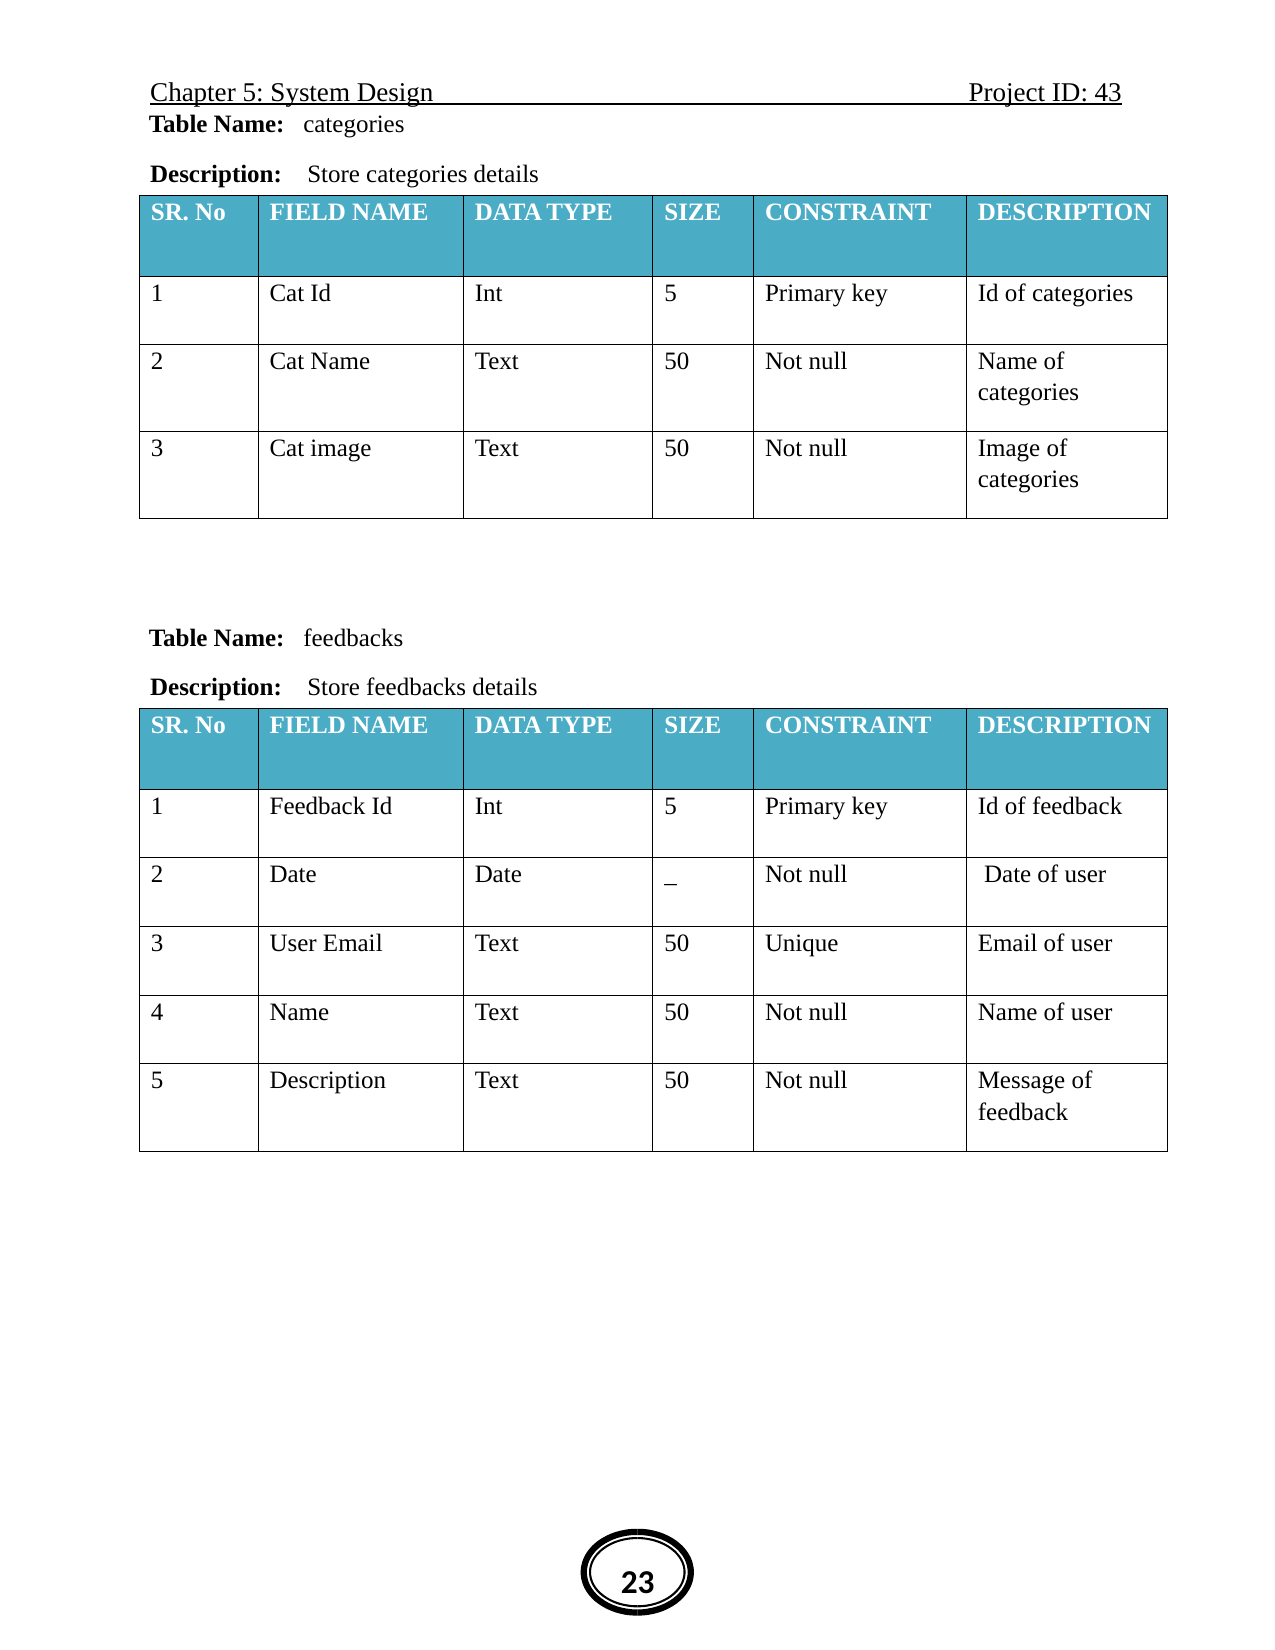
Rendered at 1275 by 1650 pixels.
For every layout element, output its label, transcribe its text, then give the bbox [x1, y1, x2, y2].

table_cell Id of feedback [967, 790, 1167, 857]
table_cell 50 [653, 1064, 753, 1151]
text Description: Store feedbacks details [150, 672, 1180, 701]
table_header SR. No [140, 709, 258, 789]
table_cell Cat Name [259, 345, 463, 431]
table_cell Not null [754, 858, 966, 926]
table_cell 2 [140, 858, 258, 926]
table_header SIZE [653, 709, 753, 789]
table_cell 3 [140, 432, 258, 518]
table_cell Not null [754, 1064, 966, 1151]
table_cell Unique [754, 927, 966, 994]
text Table Name: categories [148, 109, 1181, 138]
table_cell Email of user [967, 927, 1167, 994]
table_cell Description [259, 1064, 463, 1151]
table_cell Not null [754, 345, 966, 431]
table_cell Text [464, 345, 652, 431]
table_cell 50 [653, 432, 753, 518]
table_cell 50 [653, 996, 753, 1063]
table_cell Date [259, 858, 463, 926]
table_header FIELD NAME [259, 709, 463, 789]
table_cell Feedback Id [259, 790, 463, 857]
table_cell Primary key [754, 277, 966, 344]
table_cell Text [464, 432, 652, 518]
table_cell Name [259, 996, 463, 1063]
table_header DESCRIPTION [967, 709, 1167, 789]
table_header SIZE [653, 196, 753, 276]
table_cell Name of categories [967, 345, 1167, 431]
table_cell _ [653, 858, 753, 926]
table_cell Text [464, 927, 652, 994]
table_cell Id of categories [967, 277, 1167, 344]
table_cell Cat Id [259, 277, 463, 344]
table_header FIELD NAME [259, 196, 463, 276]
table_header DESCRIPTION [967, 196, 1167, 276]
table_cell 1 [140, 277, 258, 344]
table_cell 3 [140, 927, 258, 994]
table_cell 4 [140, 996, 258, 1063]
table_cell Not null [754, 996, 966, 1063]
table_cell Primary key [754, 790, 966, 857]
table_cell Text [464, 996, 652, 1063]
table_header SR. No [140, 196, 258, 276]
text Description: Store categories details [150, 159, 1180, 188]
table_header CONSTRAINT [754, 709, 966, 789]
table_cell Int [464, 790, 652, 857]
table_header DATA TYPE [464, 196, 652, 276]
table_cell Text [464, 1064, 652, 1151]
table_cell Date of user [967, 858, 1167, 926]
table_cell 2 [140, 345, 258, 431]
table_cell 50 [653, 345, 753, 431]
table_header CONSTRAINT [754, 196, 966, 276]
text Table Name: feedbacks [148, 623, 1181, 652]
table_cell Image of categories [967, 432, 1167, 518]
table_header DATA TYPE [464, 709, 652, 789]
table_cell 5 [653, 277, 753, 344]
table_cell Name of user [967, 996, 1167, 1063]
table_cell 50 [653, 927, 753, 994]
table_cell Cat image [259, 432, 463, 518]
table_cell Date [464, 858, 652, 926]
table_cell 5 [653, 790, 753, 857]
table_cell Not null [754, 432, 966, 518]
table_cell 5 [140, 1064, 258, 1151]
table_cell Message of feedback [967, 1064, 1167, 1151]
table_cell 1 [140, 790, 258, 857]
table_cell User Email [259, 927, 463, 994]
table_cell Int [464, 277, 652, 344]
